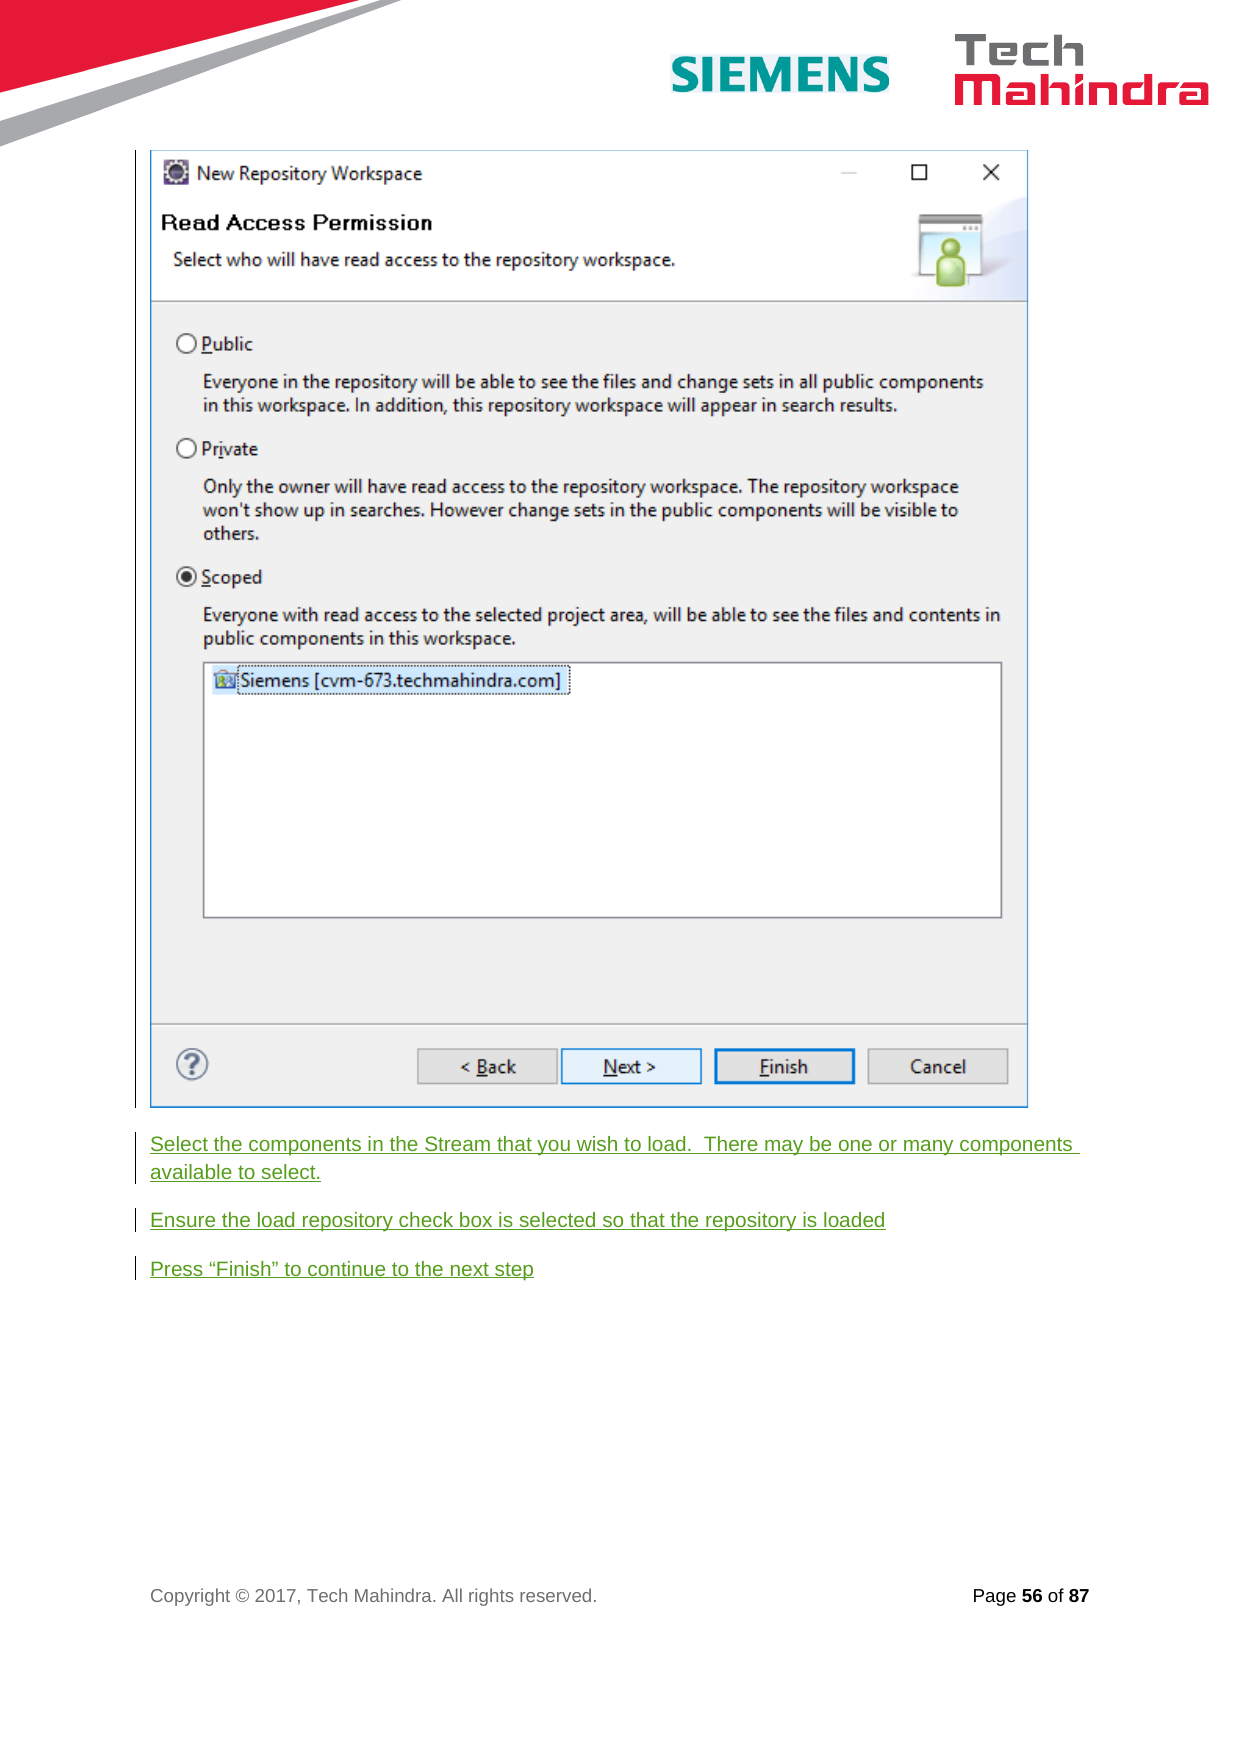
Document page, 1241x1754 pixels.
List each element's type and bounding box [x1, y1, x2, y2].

picture [0, 0, 423, 148]
picture [955, 34, 1209, 105]
picture [670, 54, 890, 93]
picture [150, 150, 1029, 1108]
